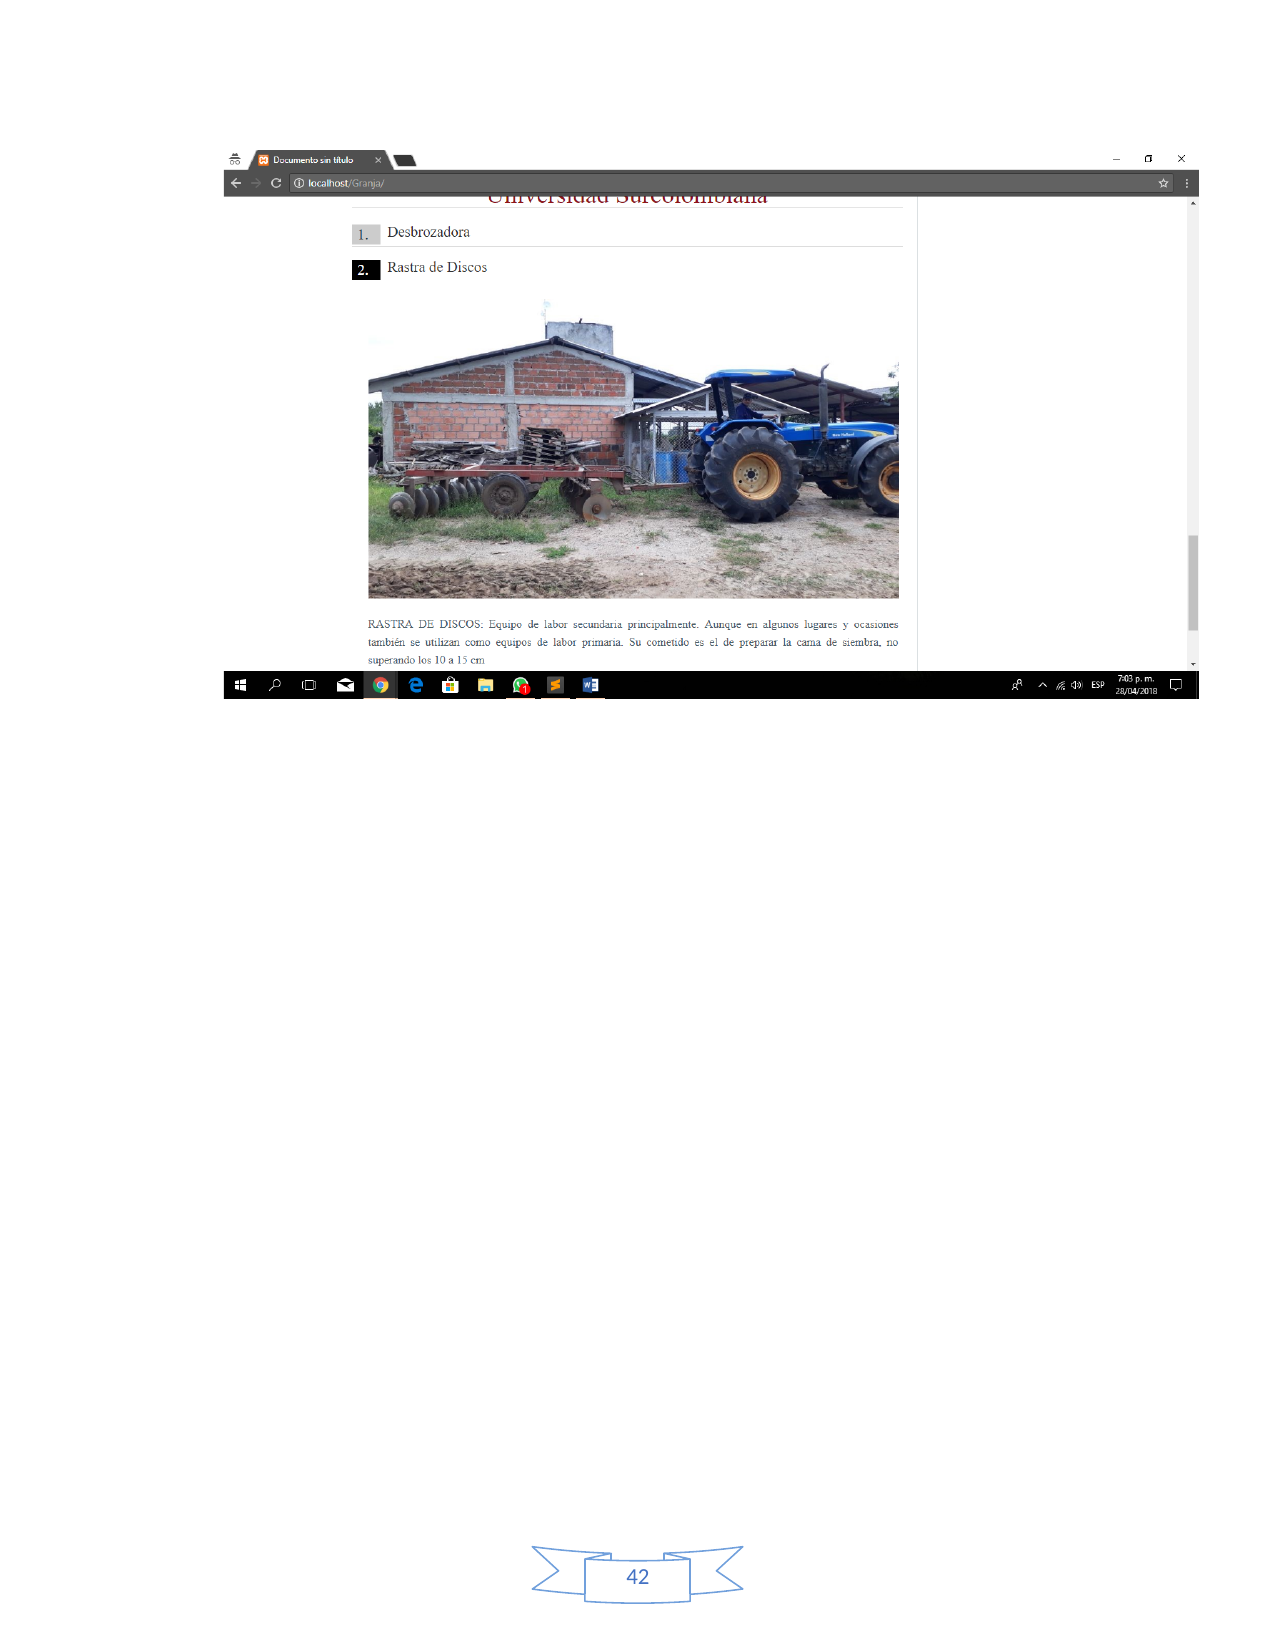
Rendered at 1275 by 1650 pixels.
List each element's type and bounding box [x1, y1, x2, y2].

picture [223, 150, 1199, 699]
